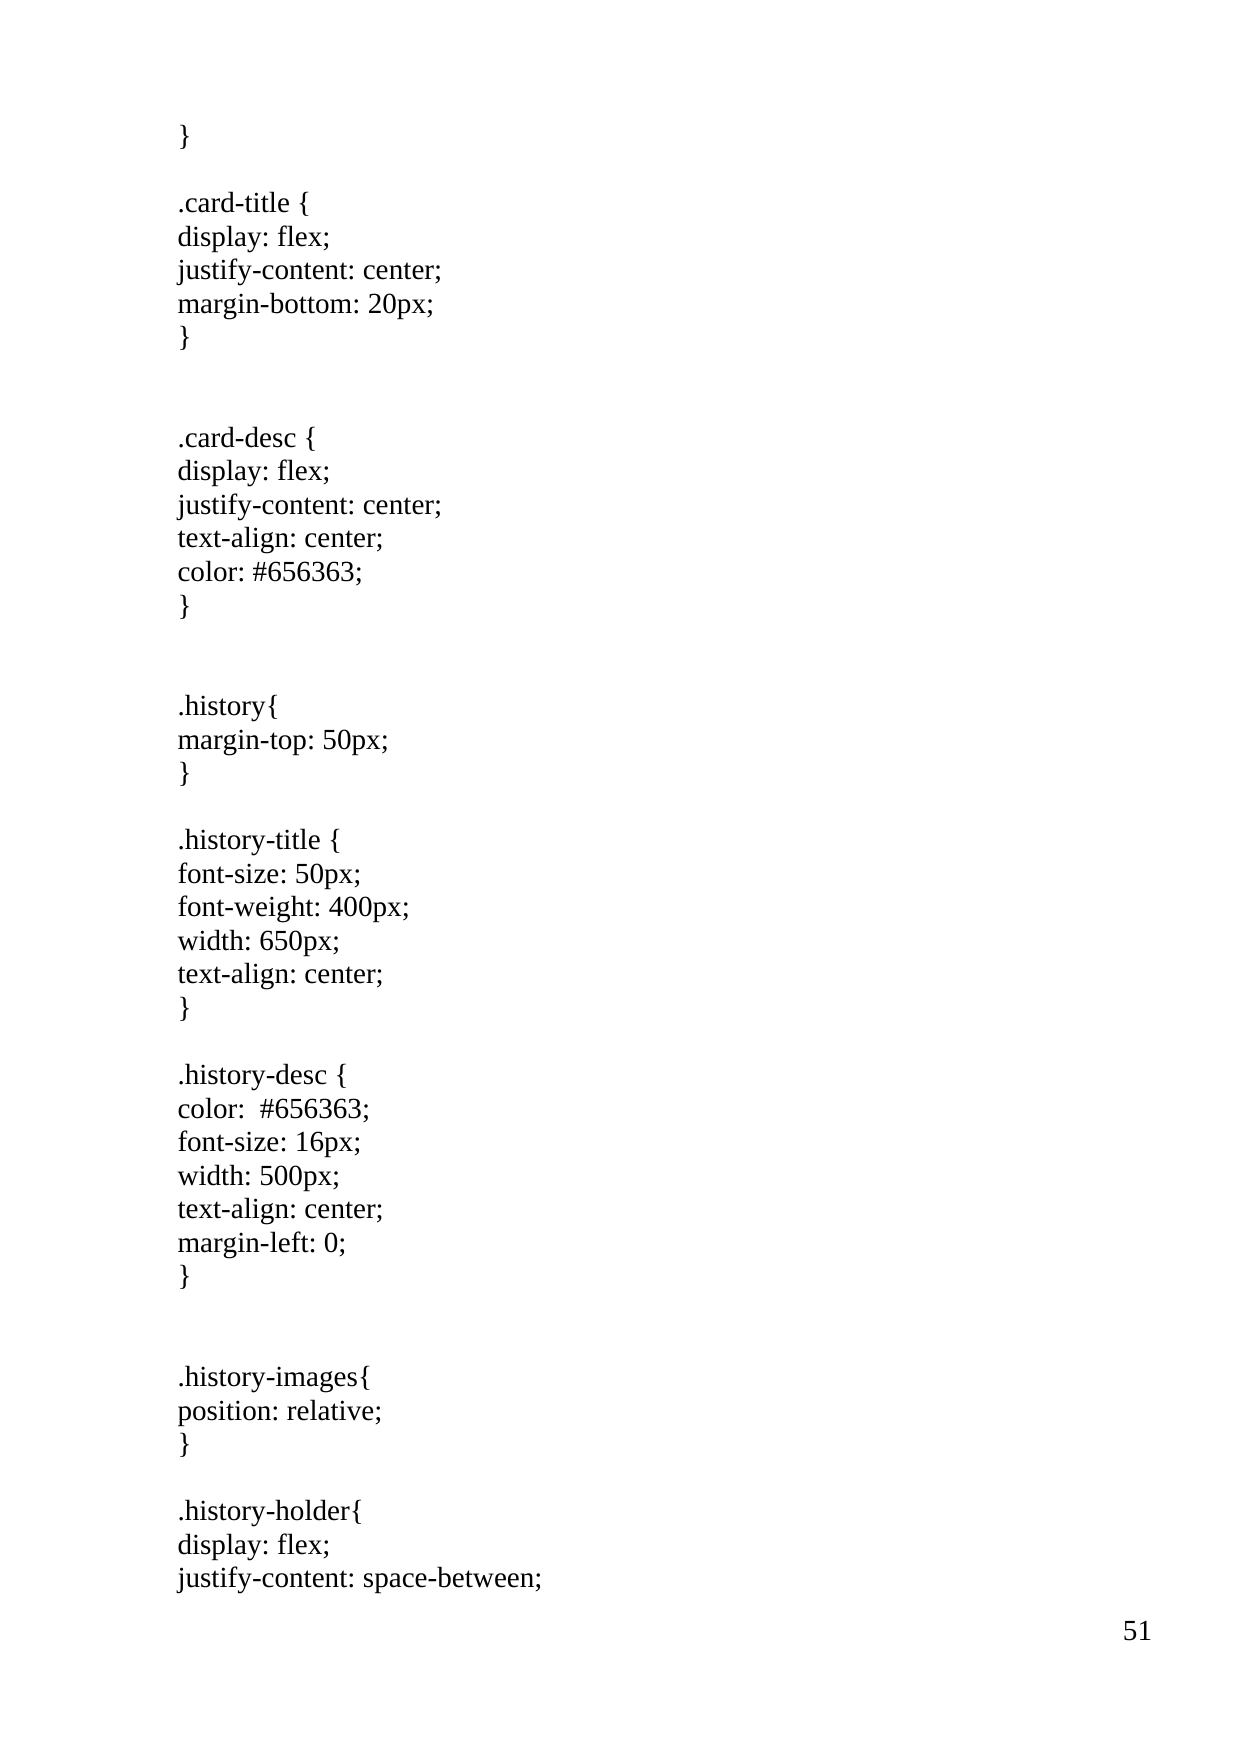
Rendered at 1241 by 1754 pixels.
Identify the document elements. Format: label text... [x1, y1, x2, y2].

text } [177, 1426, 1152, 1460]
text justify-content: center; [177, 252, 1152, 286]
text font-size: 16px; [177, 1124, 1152, 1158]
text } [177, 118, 1152, 152]
text display: flex; [177, 453, 1152, 487]
text margin-left: 0; [177, 1225, 1152, 1258]
text } [177, 1258, 1152, 1292]
text .history-title { [177, 822, 1152, 856]
text .history{ [177, 688, 1152, 722]
text .card-title { [177, 185, 1152, 219]
text width: 650px; [177, 923, 1152, 957]
text justify-content: center; [177, 487, 1152, 521]
text .card-desc { [177, 420, 1152, 453]
text text-align: center; [177, 957, 1152, 990]
text margin-top: 50px; [177, 722, 1152, 755]
text display: flex; [177, 219, 1152, 252]
text color: #656363; [177, 554, 1152, 588]
text .history-desc { [177, 1057, 1152, 1091]
text display: flex; [177, 1527, 1152, 1560]
text color: #656363; [177, 1091, 1152, 1124]
text margin-bottom: 20px; [177, 286, 1152, 319]
text } [177, 588, 1152, 621]
text text-align: center; [177, 1191, 1152, 1225]
text width: 500px; [177, 1158, 1152, 1191]
text } [177, 755, 1152, 789]
text .history-images{ [177, 1359, 1152, 1393]
text .history-holder{ [177, 1493, 1152, 1527]
text font-size: 50px; [177, 856, 1152, 889]
text } [177, 990, 1152, 1024]
text text-align: center; [177, 521, 1152, 554]
text justify-content: space-between; [177, 1560, 1152, 1594]
text font-weight: 400px; [177, 889, 1152, 923]
text } [177, 319, 1152, 353]
text position: relative; [177, 1393, 1152, 1426]
